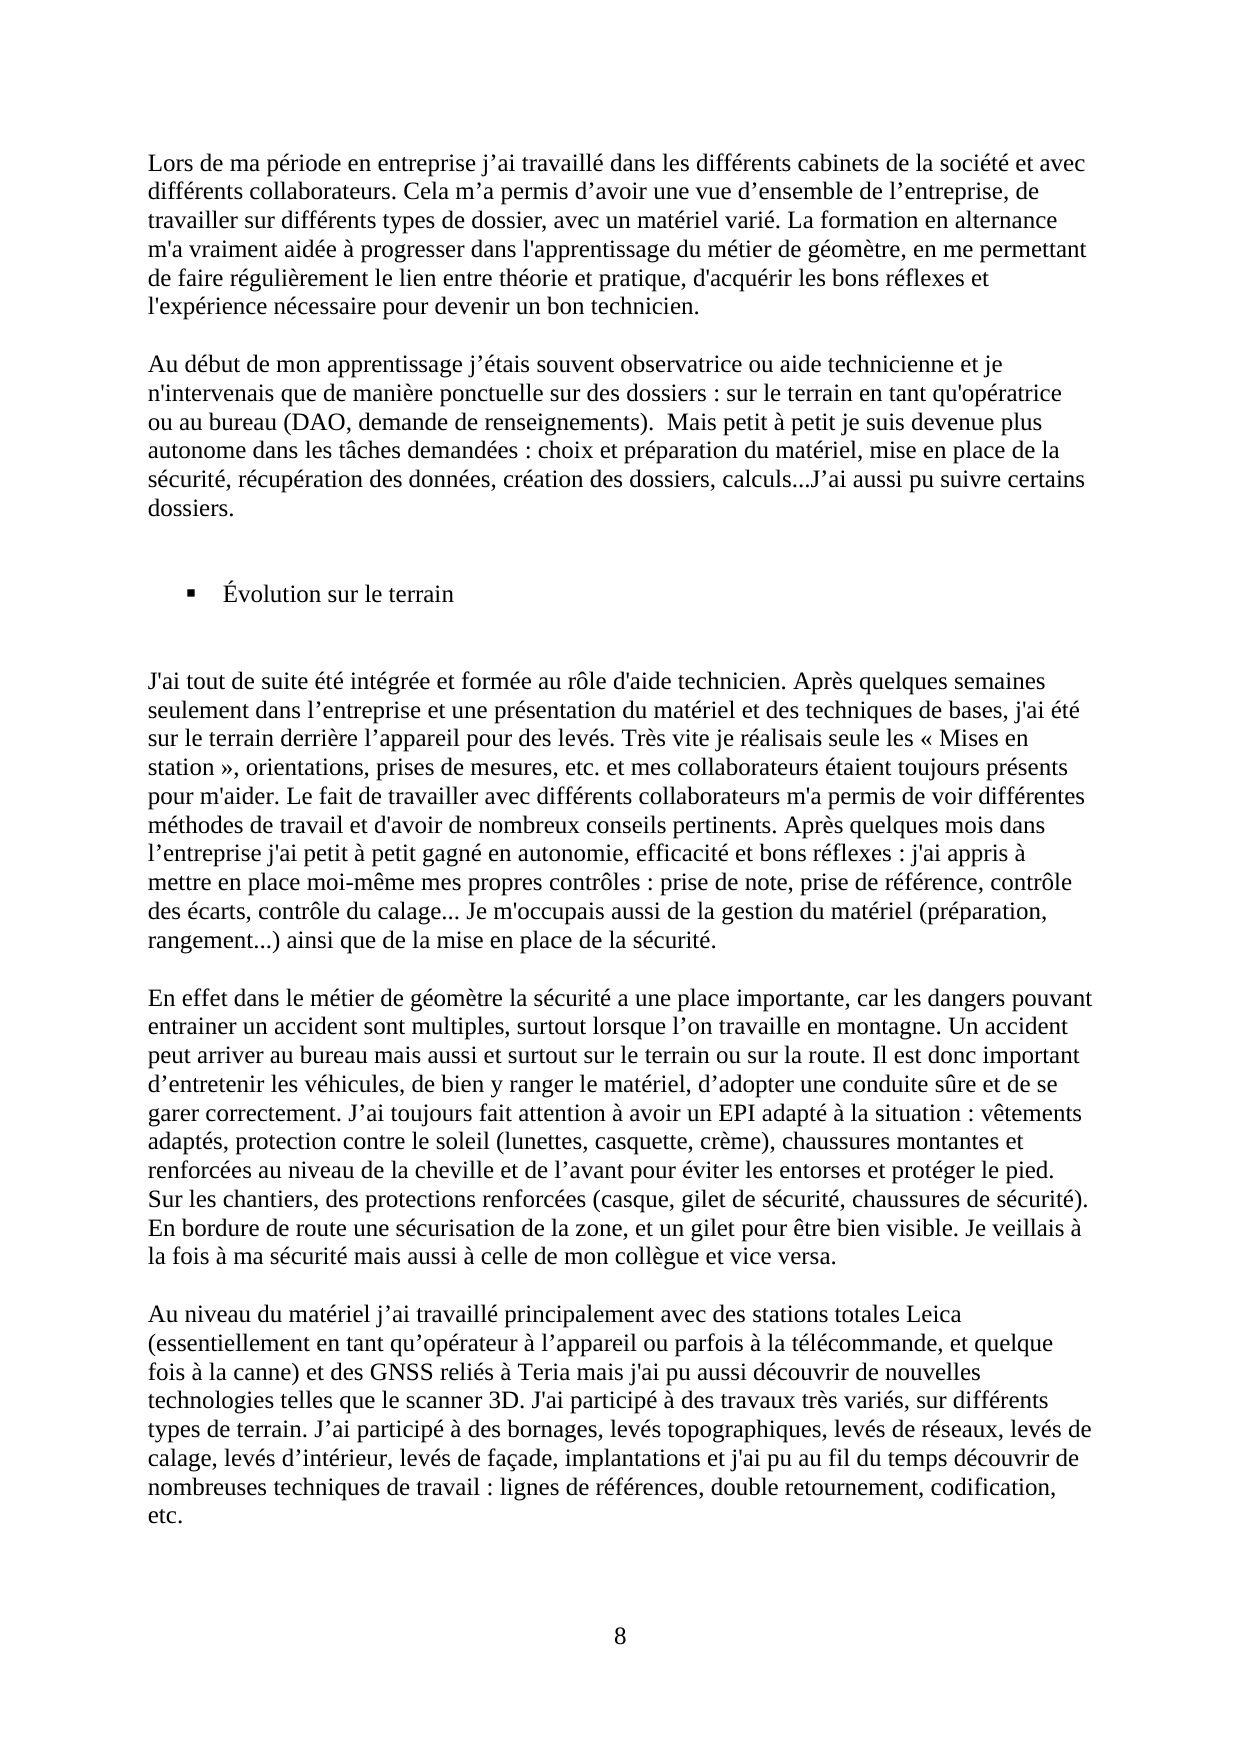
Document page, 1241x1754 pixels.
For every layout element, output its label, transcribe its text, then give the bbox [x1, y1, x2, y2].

list Évolution sur le terrain [185, 579, 1093, 608]
text J'ai tout de suite été intégrée et formée au rôle d'aide technicien. Après quelques semaines seulement dans l’entreprise et une présentation du matériel et des techniques de bases, j'ai été sur le terrain derrière l’appareil pour des levés. Très vite je réalisais seule les « Mises en station », orientations, prises de mesures, etc. et mes collaborateurs étaient toujours présents pour m'aider. Le fait de travailler avec différents collaborateurs m'a permis de voir différentes méthodes de travail et d'avoir de nombreux conseils pertinents. Après quelques mois dans l’entreprise j'ai petit à petit gagné en autonomie, efficacité et bons réflexes : j'ai appris à mettre en place moi-même mes propres contrôles : prise de note, prise de référence, contrôle des écarts, contrôle du calage... Je m'occupais aussi de la gestion du matériel (préparation, rangement...) ainsi que de la mise en place de la sécurité. [148, 666, 1093, 953]
text Au niveau du matériel j’ai travaillé principalement avec des stations totales Leica (essentiellement en tant qu’opérateur à l’appareil ou parfois à la télécommande, et quelque fois à la canne) et des GNSS reliés à Teria mais j'ai pu aussi découvrir de nouvelles technologies telles que le scanner 3D. J'ai participé à des travaux très variés, sur différents types de terrain. J’ai participé à des bornages, levés topographiques, levés de réseaux, levés de calage, levés d’intérieur, levés de façade, implantations et j'ai pu au fil du temps découvrir de nombreuses techniques de travail : lignes de références, double retournement, codification, etc. [148, 1299, 1093, 1529]
text Lors de ma période en entreprise j’ai travaillé dans les différents cabinets de la société et avec différents collaborateurs. Cela m’a permis d’avoir une vue d’ensemble de l’entreprise, de travailler sur différents types de dossier, avec un matériel varié. La formation en alternance m'a vraiment aidée à progresser dans l'apprentissage du métier de géomètre, en me permettant de faire régulièrement le lien entre théorie et pratique, d'acquérir les bons réflexes et l'expérience nécessaire pour devenir un bon technicien. [148, 148, 1093, 320]
text En effet dans le métier de géomètre la sécurité a une place importante, car les dangers pouvant entrainer un accident sont multiples, surtout lorsque l’on travaille en montagne. Un accident peut arriver au bureau mais aussi et surtout sur le terrain ou sur la route. Il est donc important d’entretenir les véhicules, de bien y ranger le matériel, d’adopter une conduite sûre et de se garer correctement. J’ai toujours fait attention à avoir un EPI adapté à la situation : vêtements adaptés, protection contre le soleil (lunettes, casquette, crème), chaussures montantes et renforcées au niveau de la cheville et de l’avant pour éviter les entorses et protéger le pied. Sur les chantiers, des protections renforcées (casque, gilet de sécurité, chaussures de sécurité). En bordure de route une sécurisation de la zone, et un gilet pour être bien visible. Je veillais à la fois à ma sécurité mais aussi à celle de mon collègue et vice versa. [148, 983, 1093, 1270]
text Au début de mon apprentissage j’étais souvent observatrice ou aide technicienne et je n'intervenais que de manière ponctuelle sur des dossiers : sur le terrain en tant qu'opératrice ou au bureau (DAO, demande de renseignements). Mais petit à petit je suis devenue plus autonome dans les tâches demandées : choix et préparation du matériel, mise en place de la sécurité, récupération des données, création des dossiers, calculs...J’ai aussi pu suivre certains dossiers. [148, 349, 1093, 522]
